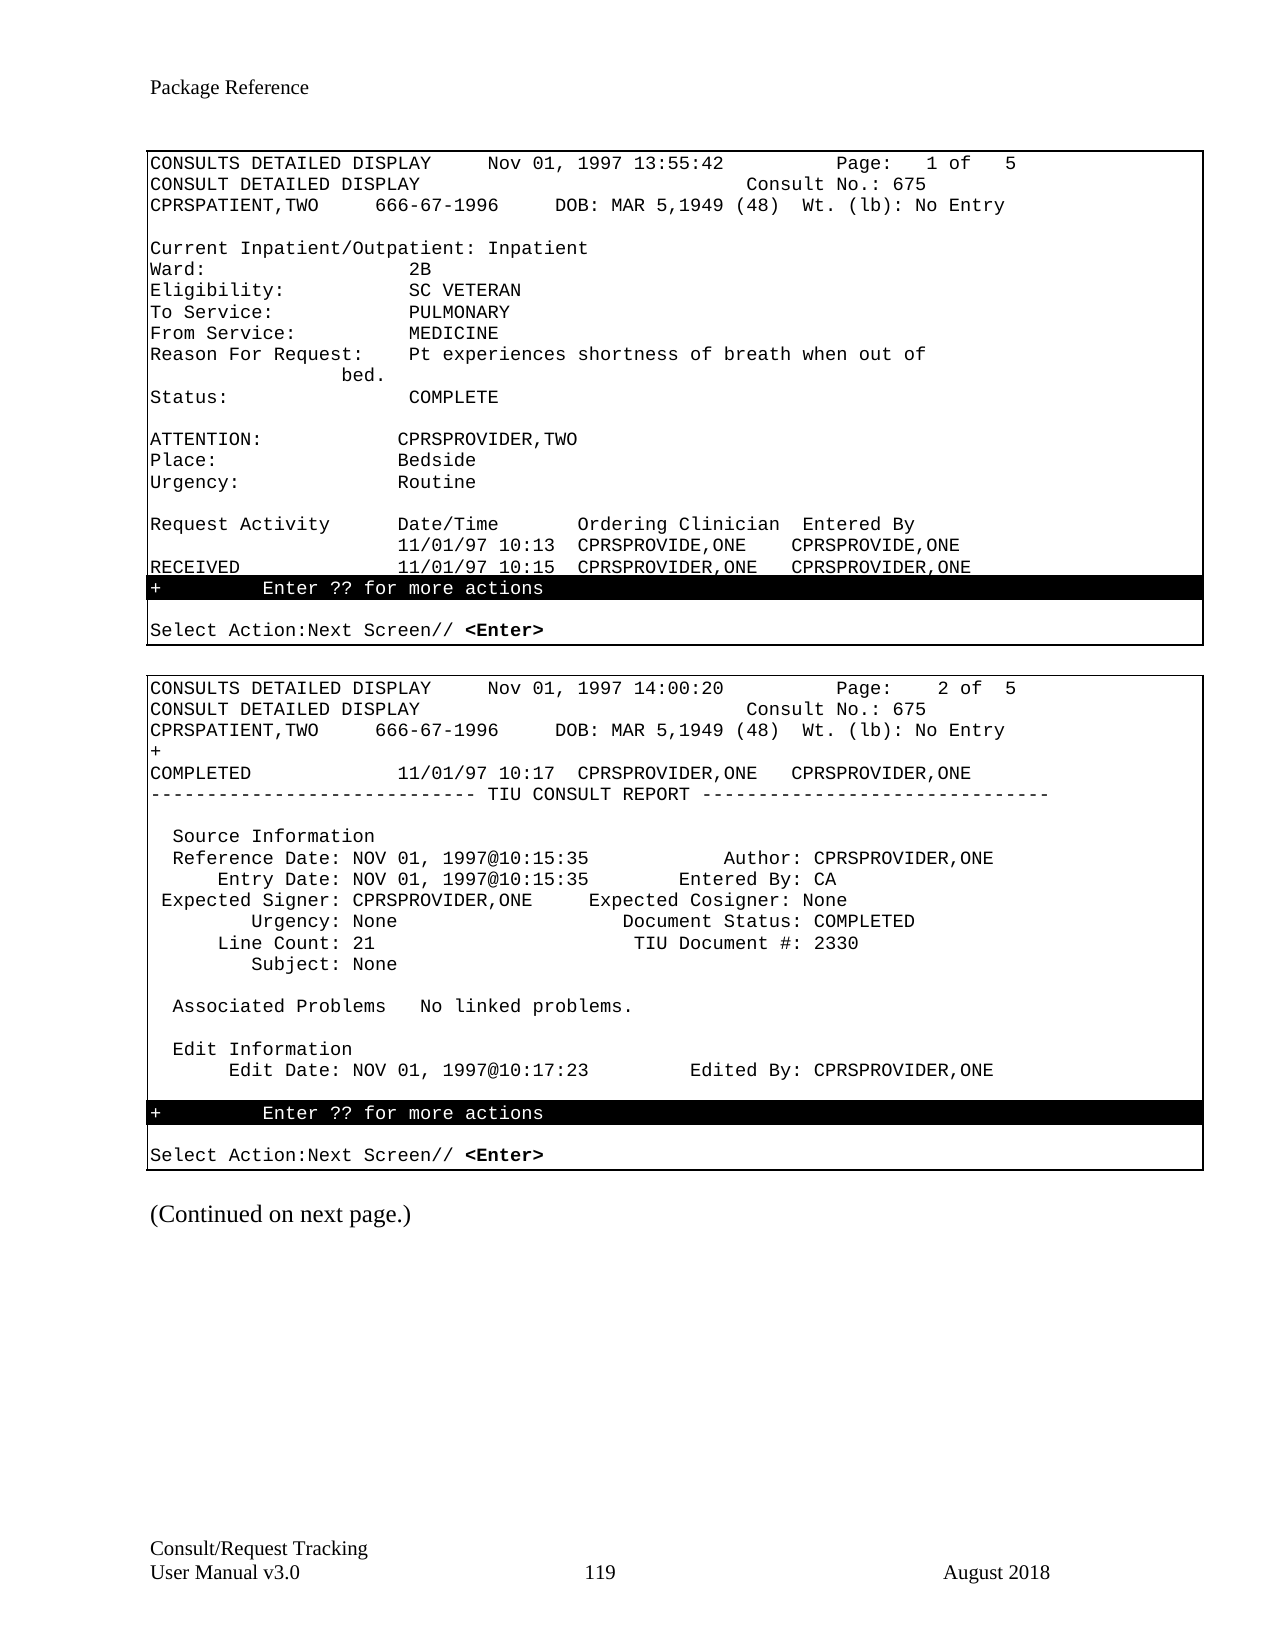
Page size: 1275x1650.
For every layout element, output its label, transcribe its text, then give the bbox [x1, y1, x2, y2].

text + [148, 738, 1202, 760]
text Edit Date: NOV 01, 1997@10:17:23 Edited By: CPRSPROVIDER,ONE [148, 1057, 1202, 1082]
text + Enter ?? for more actions [148, 1100, 1202, 1125]
text Subject: None [148, 951, 1202, 976]
text Eligibility: SC VETERAN [148, 277, 1202, 299]
text Reference Date: NOV 01, 1997@10:15:35 Author: CPRSPROVIDER,ONE [148, 845, 1202, 866]
text 11/01/97 10:13 CPRSPROVIDE,ONE CPRSPROVIDE,ONE [148, 532, 1202, 554]
text From Service: MEDICINE [148, 320, 1202, 341]
text Place: Bedside [148, 447, 1202, 469]
text COMPLETED 11/01/97 10:17 CPRSPROVIDER,ONE CPRSPROVIDER,ONE [148, 760, 1202, 781]
text bed. [148, 362, 1202, 384]
text CONSULTS DETAILED DISPLAY Nov 01, 1997 14:00:20 Page: 2 of 5 [148, 676, 1202, 696]
text Ward: 2B [148, 256, 1202, 277]
text Reason For Request: Pt experiences shortness of breath when out of [148, 341, 1202, 362]
text CPRSPATIENT,TWO 666-67-1996 DOB: MAR 5,1949 (48) Wt. (lb): No Entry [148, 717, 1202, 738]
text Select Action:Next Screen// <Enter> [148, 617, 1202, 644]
text Line Count: 21 TIU Document #: 2330 [148, 930, 1202, 951]
text (Continued on next page.) [150, 1199, 1125, 1228]
text Select Action:Next Screen// <Enter> [148, 1142, 1202, 1169]
text Associated Problems No linked problems. [148, 993, 1202, 1018]
text Source Information [148, 823, 1202, 845]
text ATTENTION: CPRSPROVIDER,TWO [148, 426, 1202, 447]
text Urgency: None Document Status: COMPLETED [148, 908, 1202, 930]
text Urgency: Routine [148, 469, 1202, 494]
text Current Inpatient/Outpatient: Inpatient [148, 235, 1202, 256]
text RECEIVED 11/01/97 10:15 CPRSPROVIDER,ONE CPRSPROVIDER,ONE [148, 554, 1202, 575]
text + Enter ?? for more actions [148, 575, 1202, 600]
text Status: COMPLETE [148, 384, 1202, 409]
text Entry Date: NOV 01, 1997@10:15:35 Entered By: CA [148, 866, 1202, 887]
text CONSULTS DETAILED DISPLAY Nov 01, 1997 13:55:42 Page: 1 of 5 [148, 152, 1202, 171]
text CPRSPATIENT,TWO 666-67-1996 DOB: MAR 5,1949 (48) Wt. (lb): No Entry [148, 192, 1202, 217]
text To Service: PULMONARY [148, 299, 1202, 320]
text Request Activity Date/Time Ordering Clinician Entered By [148, 511, 1202, 532]
text CONSULT DETAILED DISPLAY Consult No.: 675 [148, 171, 1202, 192]
text Expected Signer: CPRSPROVIDER,ONE Expected Cosigner: None [148, 887, 1202, 908]
text CONSULT DETAILED DISPLAY Consult No.: 675 [148, 696, 1202, 717]
text Edit Information [148, 1036, 1202, 1057]
text ----------------------------- TIU CONSULT REPORT ------------------------------- [148, 781, 1202, 806]
